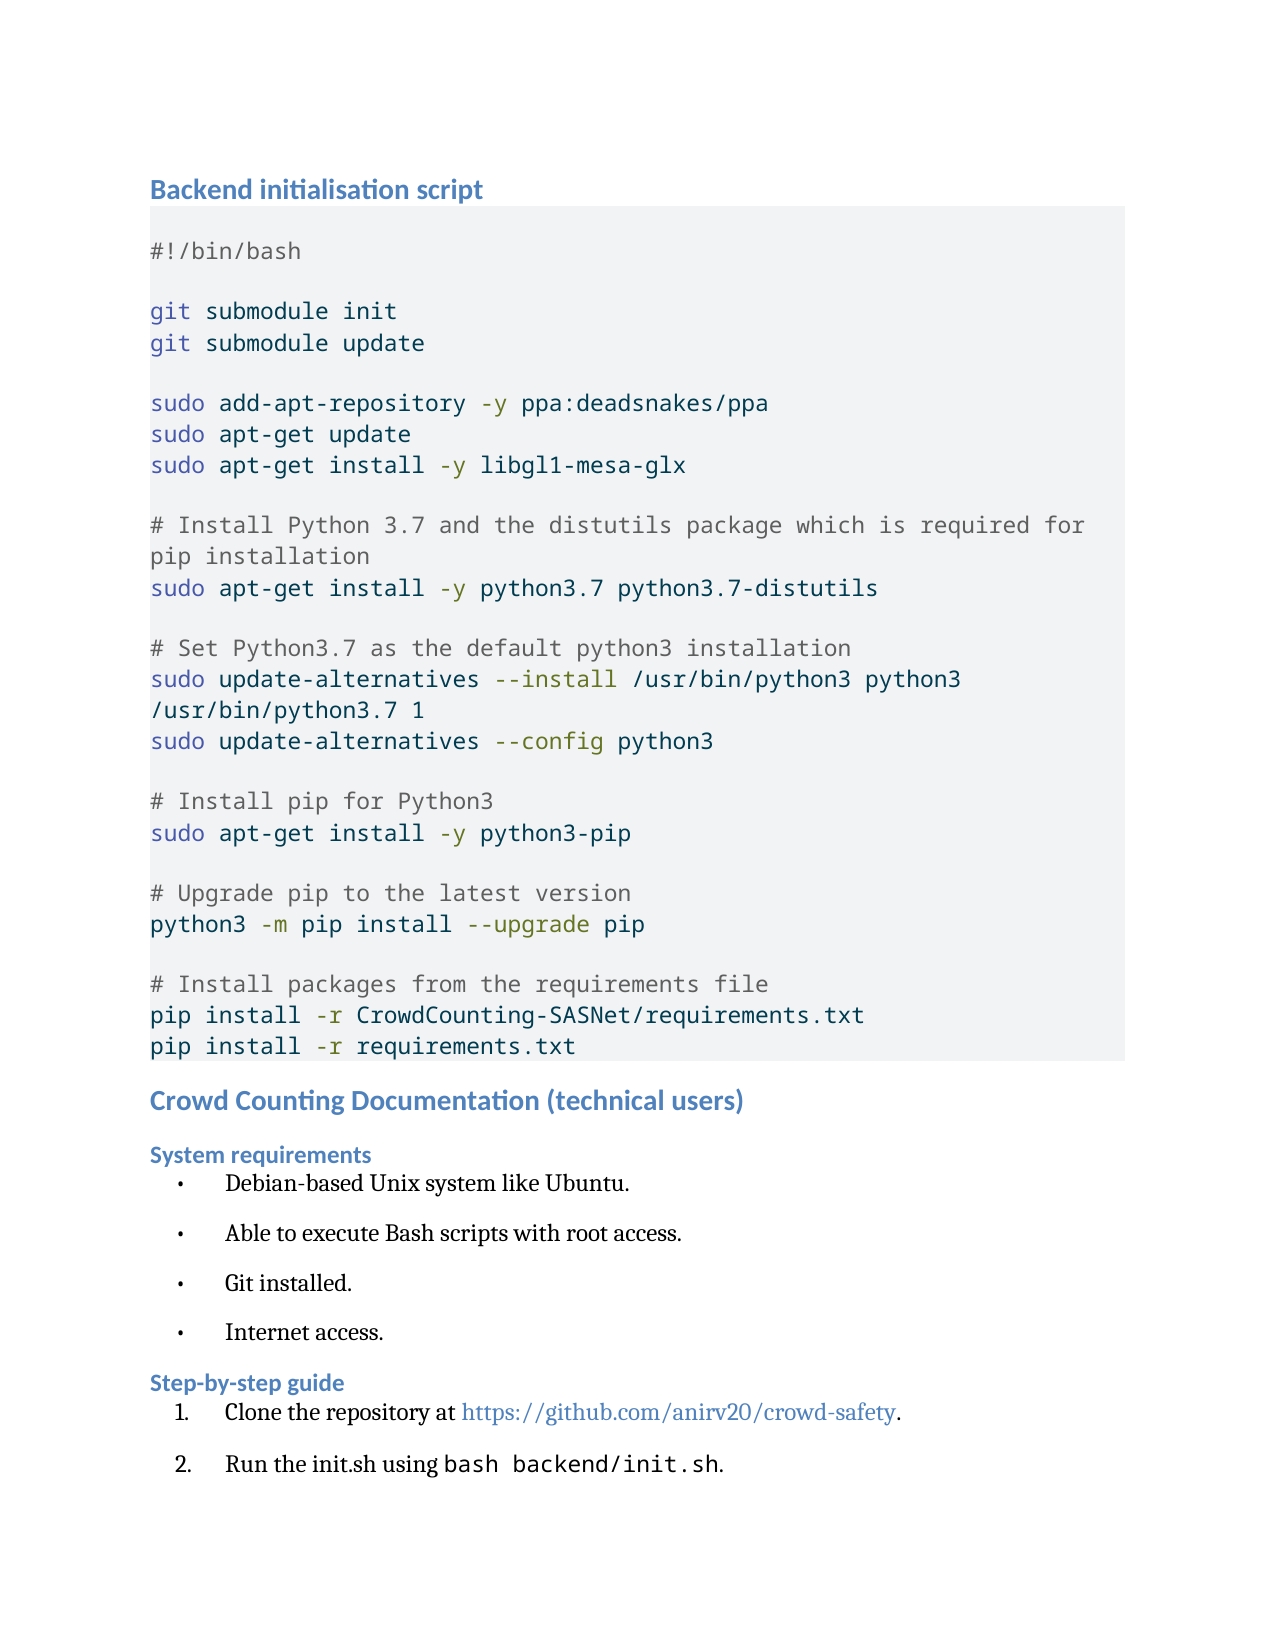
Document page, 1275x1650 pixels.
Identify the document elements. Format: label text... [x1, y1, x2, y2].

subtitle Crowd Counting Documentation (technical users) [150, 1082, 1125, 1118]
subtitle Backend initialisation script [150, 171, 1125, 206]
list Able to execute Bash scripts with root access. [175, 1219, 1125, 1248]
subtitle Step-by-step guide [150, 1368, 1125, 1398]
subtitle System requirements [150, 1139, 1125, 1169]
list Run the init.sh using bash backend/init.sh. [175, 1448, 1125, 1479]
text #!/bin/bash git submodule init git submodule update sudo add-apt-repository -y ppa:deadsnakes/ppa sudo apt-get update sudo apt-get install -y libgl1-mesa-glx # Install Python 3.7 and the distutils package which is required for pip installation sudo apt-get install -y python3.7 python3.7-distutils # Set Python3.7 as the default python3 installation sudo update-alternatives --install /usr/bin/python3 python3 /usr/bin/python3.7 1 sudo update-alternatives --config python3 # Install pip for Python3 sudo apt-get install -y python3-pip # Upgrade pip to the latest version python3 -m pip install --upgrade pip # Install packages from the requirements file pip install -r CrowdCounting-SASNet/requirements.txt pip install -r requirements.txt [150, 206, 1125, 1061]
list Debian-based Unix system like Ubuntu. [175, 1169, 1125, 1198]
list Internet access. [175, 1318, 1125, 1347]
list Git installed. [175, 1268, 1125, 1297]
list Clone the repository at https://github.com/anirv20/crowd-safety. [175, 1398, 1125, 1427]
